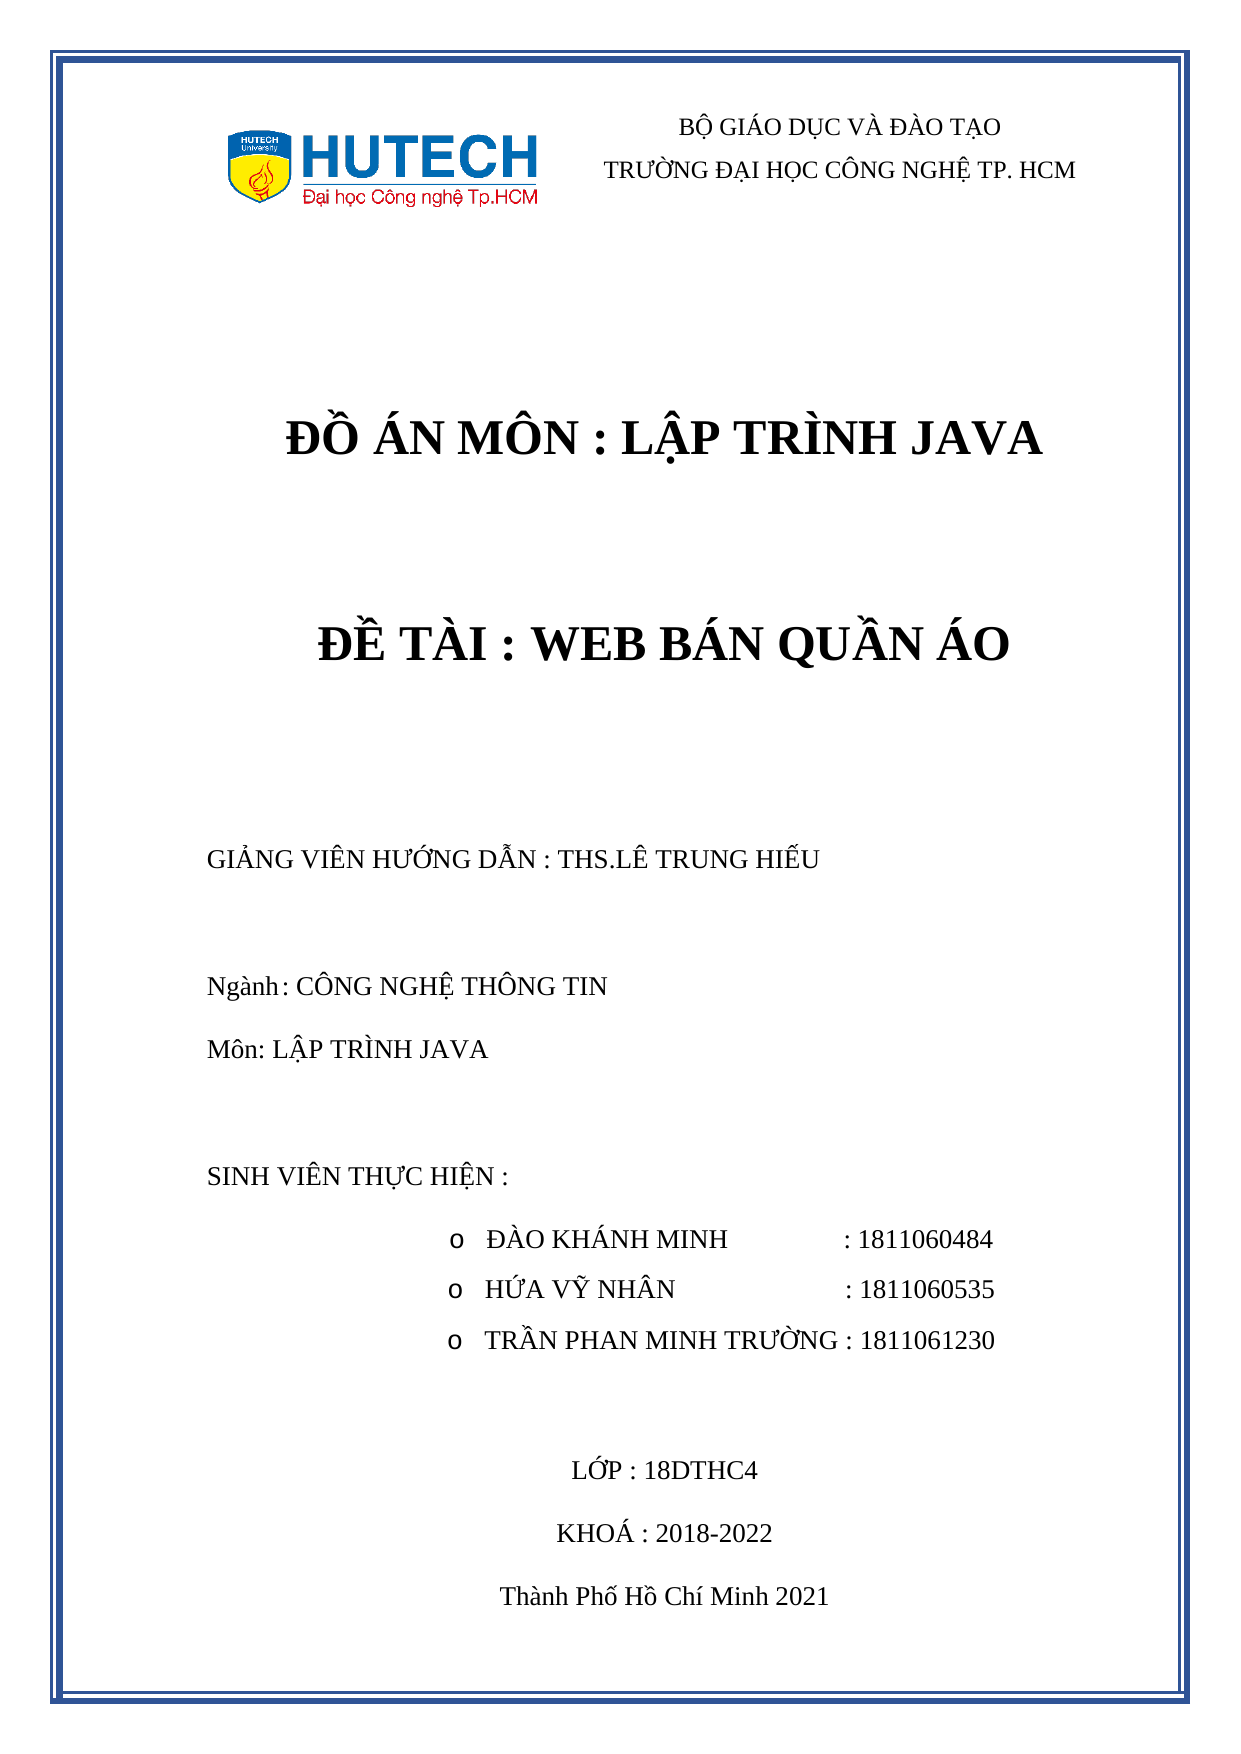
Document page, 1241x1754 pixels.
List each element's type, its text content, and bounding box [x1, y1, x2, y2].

picture [206, 112, 558, 225]
table_header [195, 113, 569, 237]
table_header BỘ GIÁO DỤC VÀ ĐÀO TẠO TRƯỜNG ĐẠI HỌC CÔNG NGHỆ TP. HCM [569, 113, 1111, 237]
text SINH VIÊN THỰC HIỆN : [207, 1160, 1122, 1191]
text Môn: LẬP TRÌNH JAVA [207, 1033, 1122, 1065]
list HỨA VỸ NHÂN : 1811060535 [319, 1274, 1122, 1307]
text Thành Phố Hồ Chí Minh 2021 [207, 1581, 1122, 1612]
text LỚP : 18DTHC4 [207, 1454, 1122, 1485]
text ĐỀ TÀI : WEB BÁN QUẦN ÁO [207, 614, 1122, 671]
list TRẦN PHAN MINH TRƯỜNG : 1811061230 [319, 1324, 1122, 1357]
text ĐỒ ÁN MÔN : LẬP TRÌNH JAVA [207, 408, 1122, 466]
text KHOÁ : 2018-2022 [207, 1517, 1122, 1548]
text GIẢNG VIÊN HƯỚNG DẪN : THS.LÊ TRUNG HIẾU [207, 843, 1122, 875]
text Ngành : CÔNG NGHỆ THÔNG TIN [207, 970, 1122, 1001]
list ĐÀO KHÁNH MINH : 1811060484 [319, 1223, 1122, 1257]
